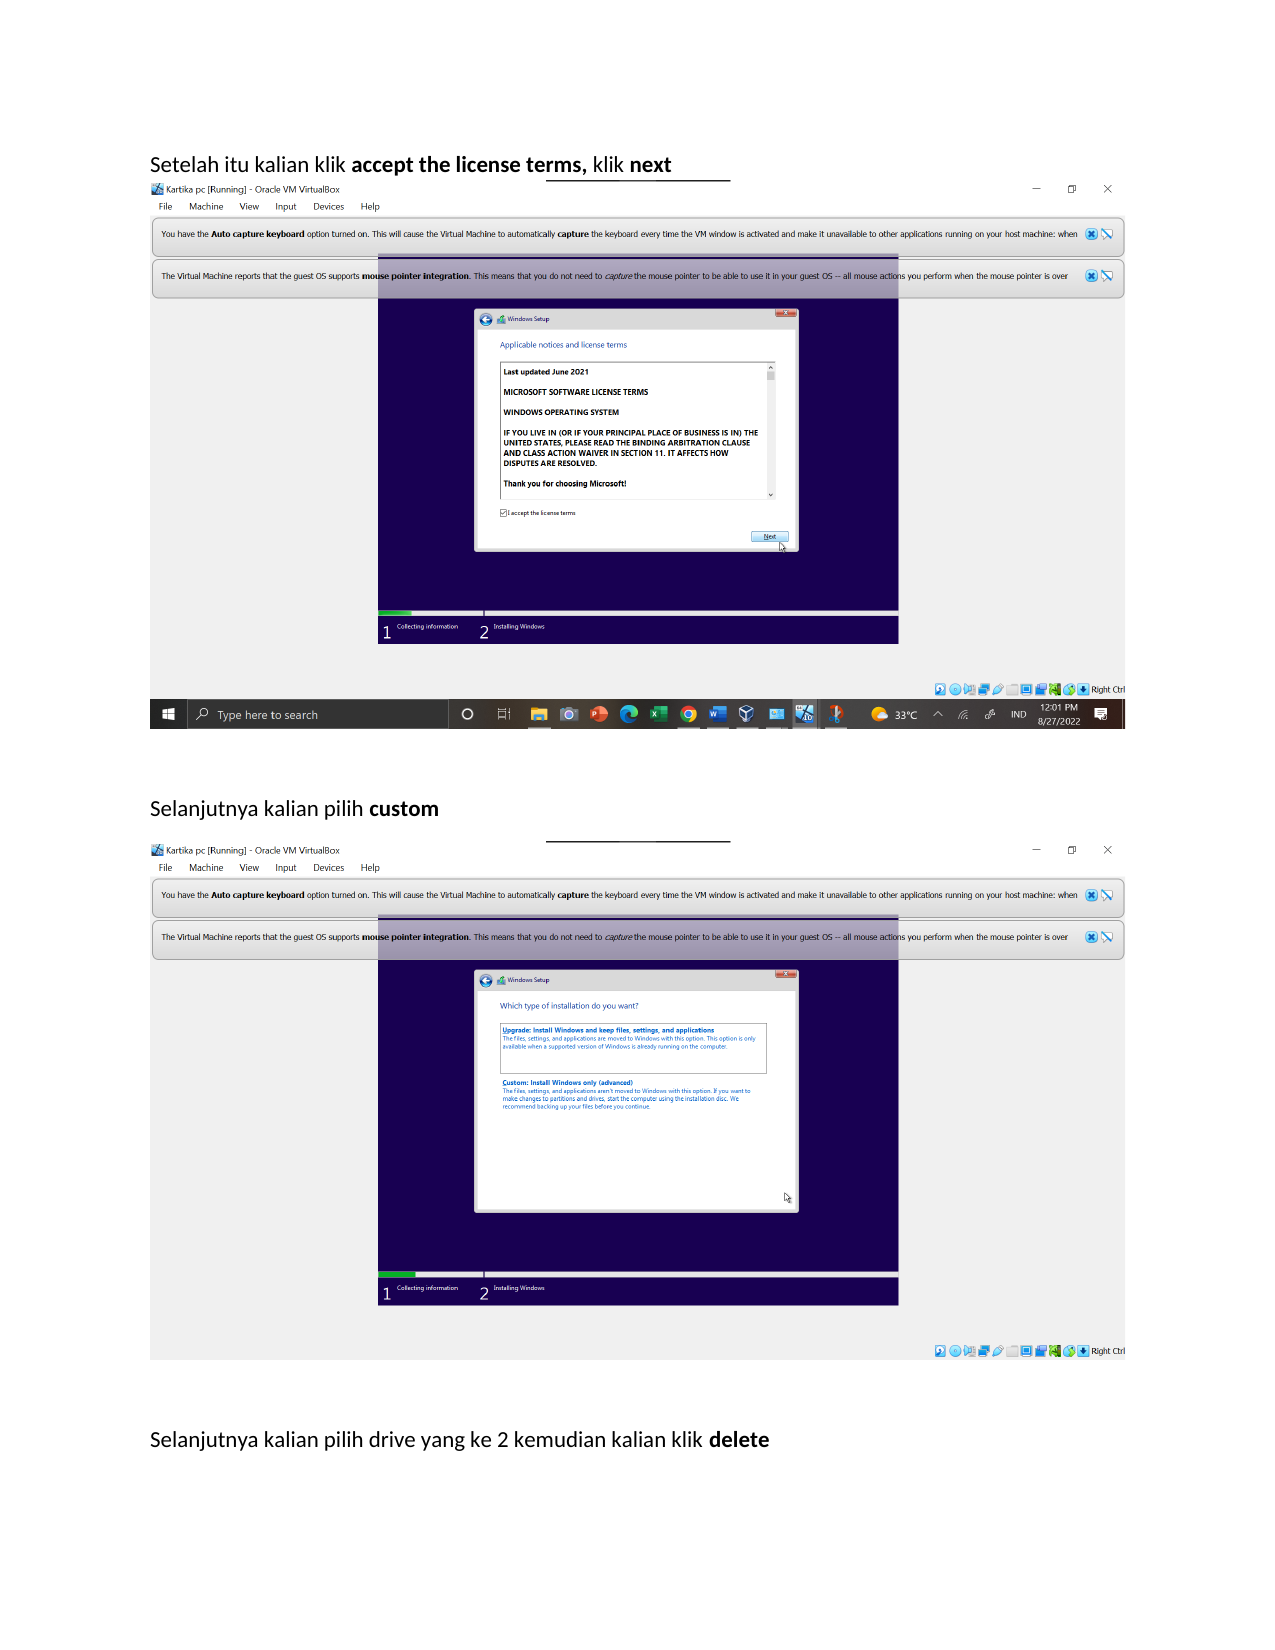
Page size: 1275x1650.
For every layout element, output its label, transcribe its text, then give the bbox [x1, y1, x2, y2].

picture [150, 180, 1125, 729]
text Selanjutnya kalian pilih custom [150, 794, 1125, 822]
picture [150, 841, 1125, 1360]
text Setelah itu kalian klik accept the license terms, klik next [150, 150, 1125, 180]
text Selanjutnya kalian pilih drive yang ke 2 kemudian kalian klik delete [150, 1425, 1125, 1453]
